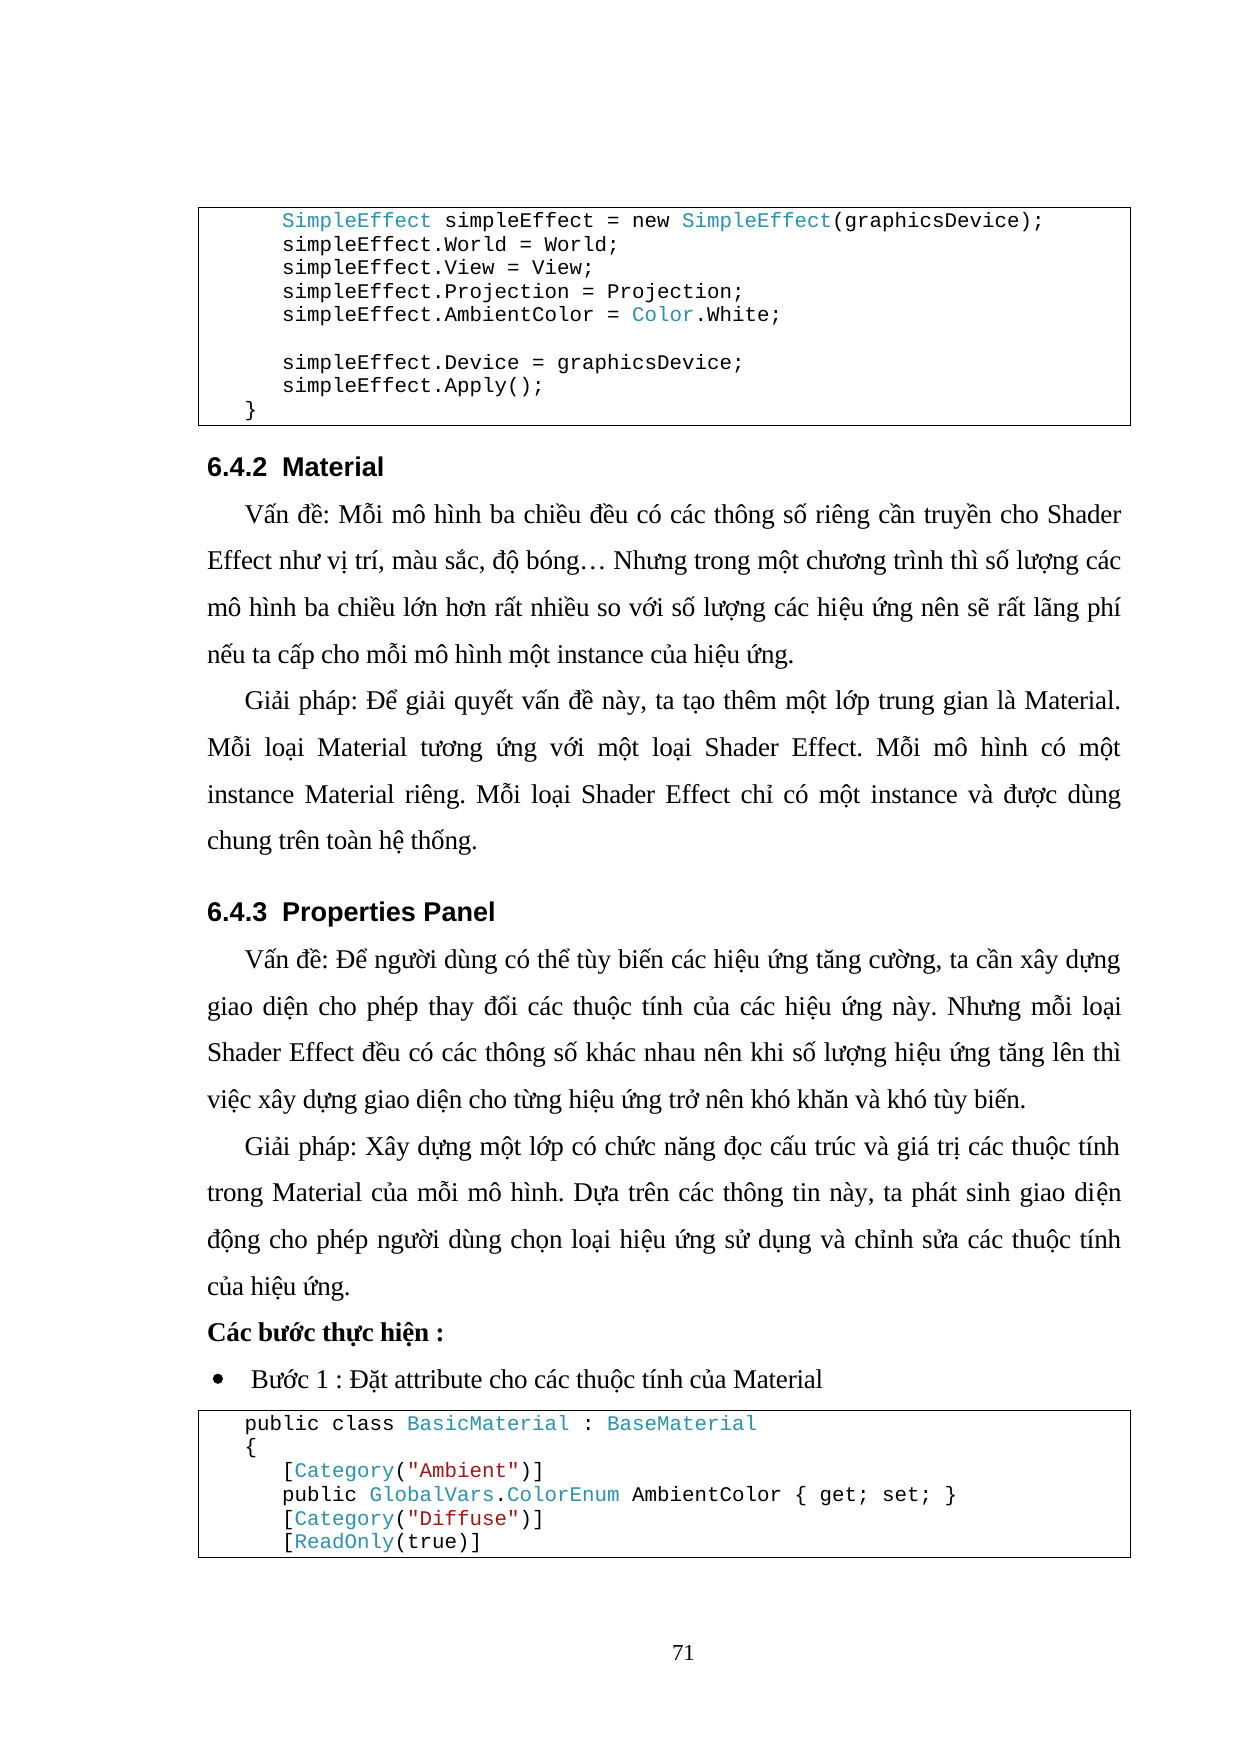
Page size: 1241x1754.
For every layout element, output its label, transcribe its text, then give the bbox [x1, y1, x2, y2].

text Giải pháp: Để giải quyết vấn đề này, ta tạo thêm một lớp trung gian là Material. Mỗi loại Material tương ứng với một loại Shader Effect. Mỗi mô hình có một instance Material riêng. Mỗi loại Shader Effect chỉ có một instance và được dùng chung trên toàn hệ thống. [207, 684, 1122, 856]
text public GlobalVars.ColorEnum AmbientColor { get; set; } [207, 1484, 1122, 1507]
text Vấn đề: Để người dùng có thể tùy biến các hiệu ứng tăng cường, ta cần xây dựng giao diện cho phép thay đổi các thuộc tính của các hiệu ứng này. Nhưng mỗi loại Shader Effect đều có các thông số khác nhau nên khi số lượng hiệu ứng tăng lên thì việc xây dựng giao diện cho từng hiệu ứng trở nên khó khăn và khó tùy biến. [207, 943, 1122, 1114]
text simpleEffect.Projection = Projection; [207, 281, 1122, 304]
subtitle Properties Panel [207, 896, 1122, 927]
text Vấn đề: Mỗi mô hình ba chiều đều có các thông số riêng cần truyền cho Shader Effect như vị trí, màu sắc, độ bóng… Nhưng trong một chương trình thì số lượng các mô hình ba chiều lớn hơn rất nhiều so với số lượng các hiệu ứng nên sẽ rất lãng phí nếu ta cấp cho mỗi mô hình một instance của hiệu ứng. [207, 498, 1122, 669]
text simpleEffect.View = View; [207, 257, 1122, 281]
text simpleEffect.World = World; [207, 233, 1122, 257]
text Các bước thực hiện : [207, 1316, 1122, 1347]
text { [207, 1437, 1122, 1460]
text simpleEffect.AmbientColor = Color.White; [207, 304, 1122, 328]
subtitle Material [207, 451, 1122, 482]
text public class BasicMaterial : BaseMaterial [199, 1411, 1130, 1437]
text simpleEffect.Apply(); [207, 375, 1122, 396]
text SimpleEffect simpleEffect = new SimpleEffect(graphicsDevice); [199, 208, 1130, 233]
list Bước 1 : Đặt attribute cho các thuộc tính của Material [213, 1363, 1122, 1394]
text simpleEffect.Device = graphicsDevice; [207, 352, 1122, 375]
text [ReadOnly(true)] [199, 1528, 1130, 1557]
text Giải pháp: Xây dựng một lớp có chức năng đọc cấu trúc và giá trị các thuộc tính trong Material của mỗi mô hình. Dựa trên các thông tin này, ta phát sinh giao diện động cho phép người dùng chọn loại hiệu ứng sử dụng và chỉnh sửa các thuộc tính của hiệu ứng. [207, 1129, 1122, 1301]
text [Category("Ambient")] [207, 1460, 1122, 1484]
text } [199, 396, 1130, 425]
text [Category("Diffuse")] [207, 1507, 1122, 1528]
